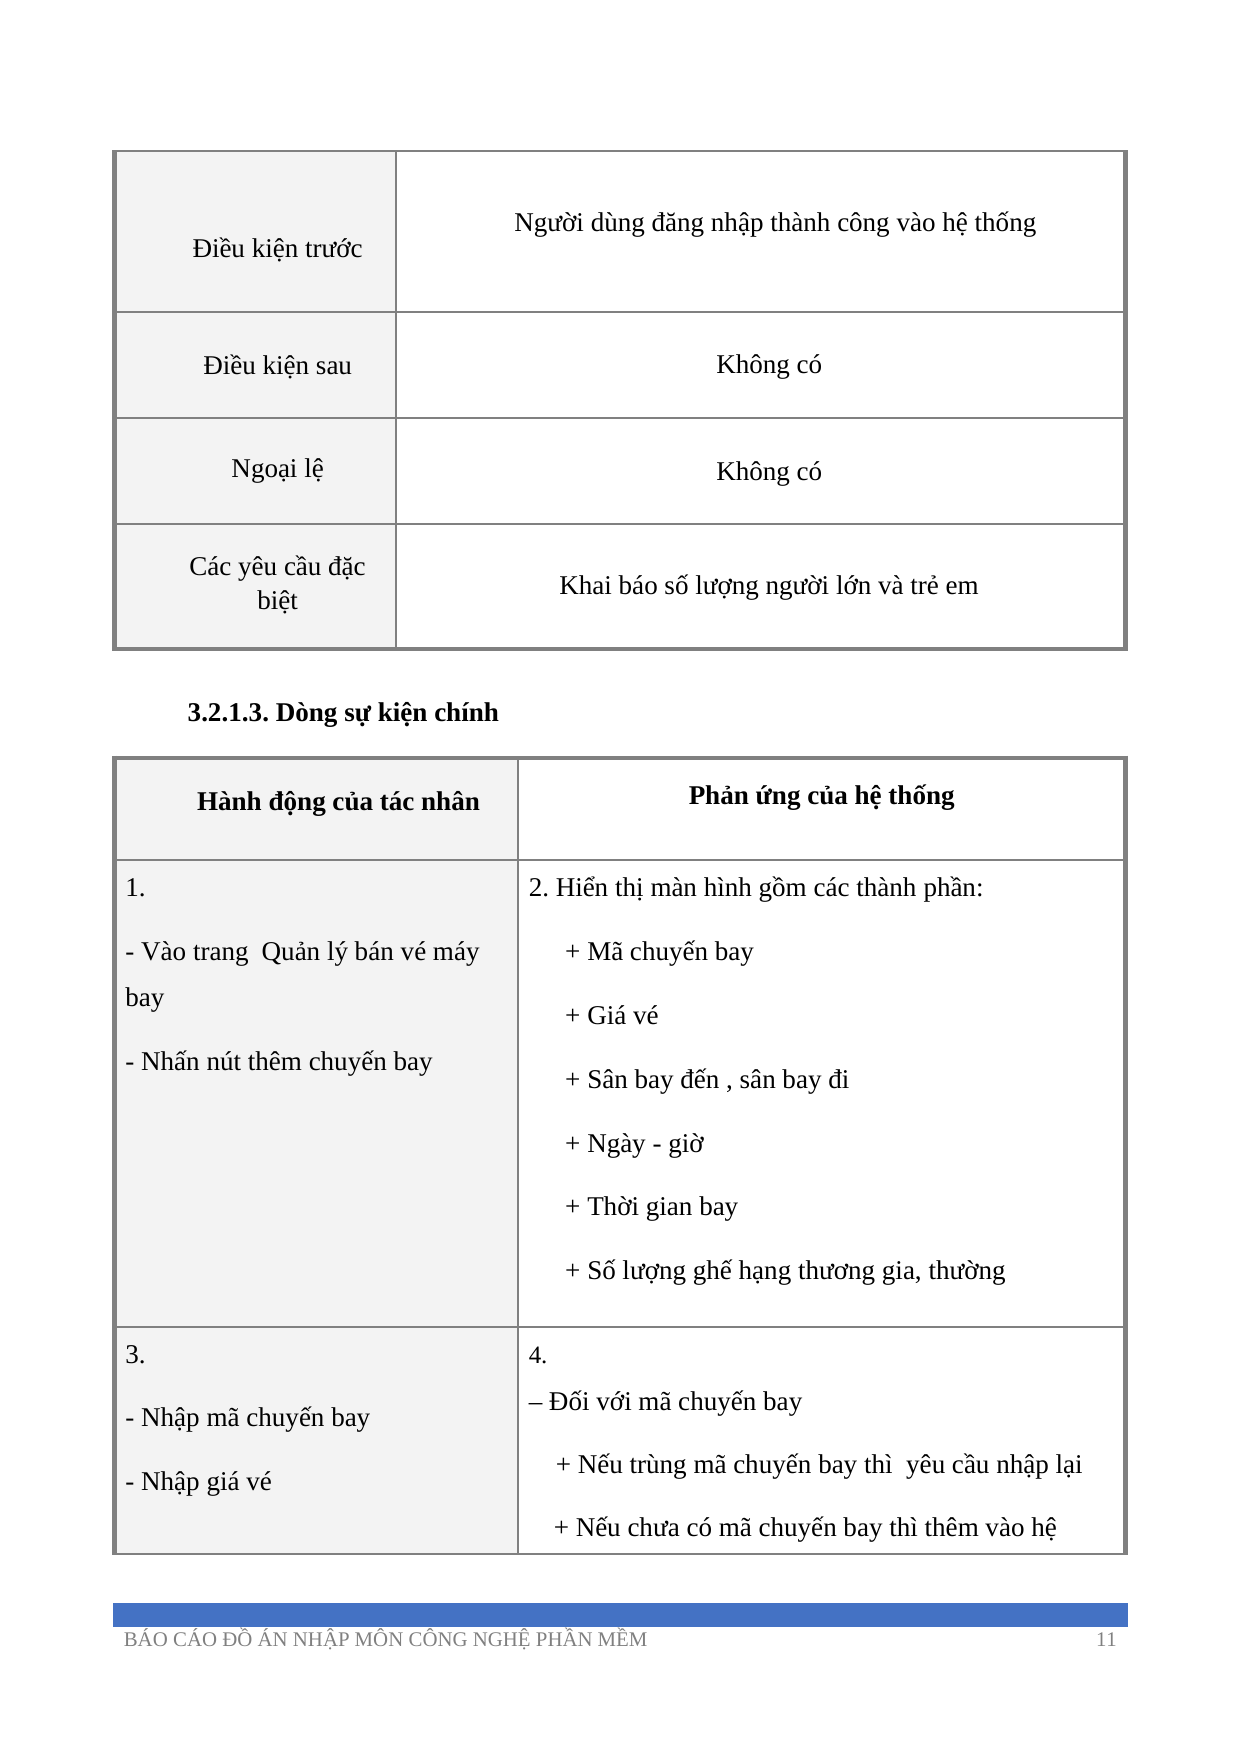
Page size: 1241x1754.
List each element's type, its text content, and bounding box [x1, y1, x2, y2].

table_cell Điều kiện sau [117, 313, 395, 417]
table_cell Người dùng đăng nhập thành công vào hệ thống [397, 152, 1123, 311]
table_cell Khai báo số lượng người lớn và trẻ em [397, 525, 1123, 647]
table_cell Không có [397, 419, 1123, 523]
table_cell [519, 1328, 1123, 1553]
table_cell Các yêu cầu đặc biệt [117, 525, 395, 647]
subtitle 3.2.1.3. Dòng sự kiện chính [112, 696, 1128, 728]
table_header Hành động của tác nhân [117, 760, 517, 859]
table_cell Điều kiện trước [117, 152, 395, 311]
table_header Phản ứng của hệ thống [519, 760, 1123, 859]
table_cell 1. - Vào trang Quản lý bán vé máy bay - Nhấn nút thêm chuyến bay [117, 861, 517, 1326]
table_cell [117, 1328, 517, 1553]
table_cell Không có [397, 313, 1123, 417]
table_cell Ngoại lệ [117, 419, 395, 523]
table_cell 2. Hiển thị màn hình gồm các thành phần: + Mã chuyến bay + Giá vé + Sân bay đến , sân bay đi + Ngày - giờ + Thời gian bay + Số lượng ghế hạng thương gia, thường [519, 861, 1123, 1326]
